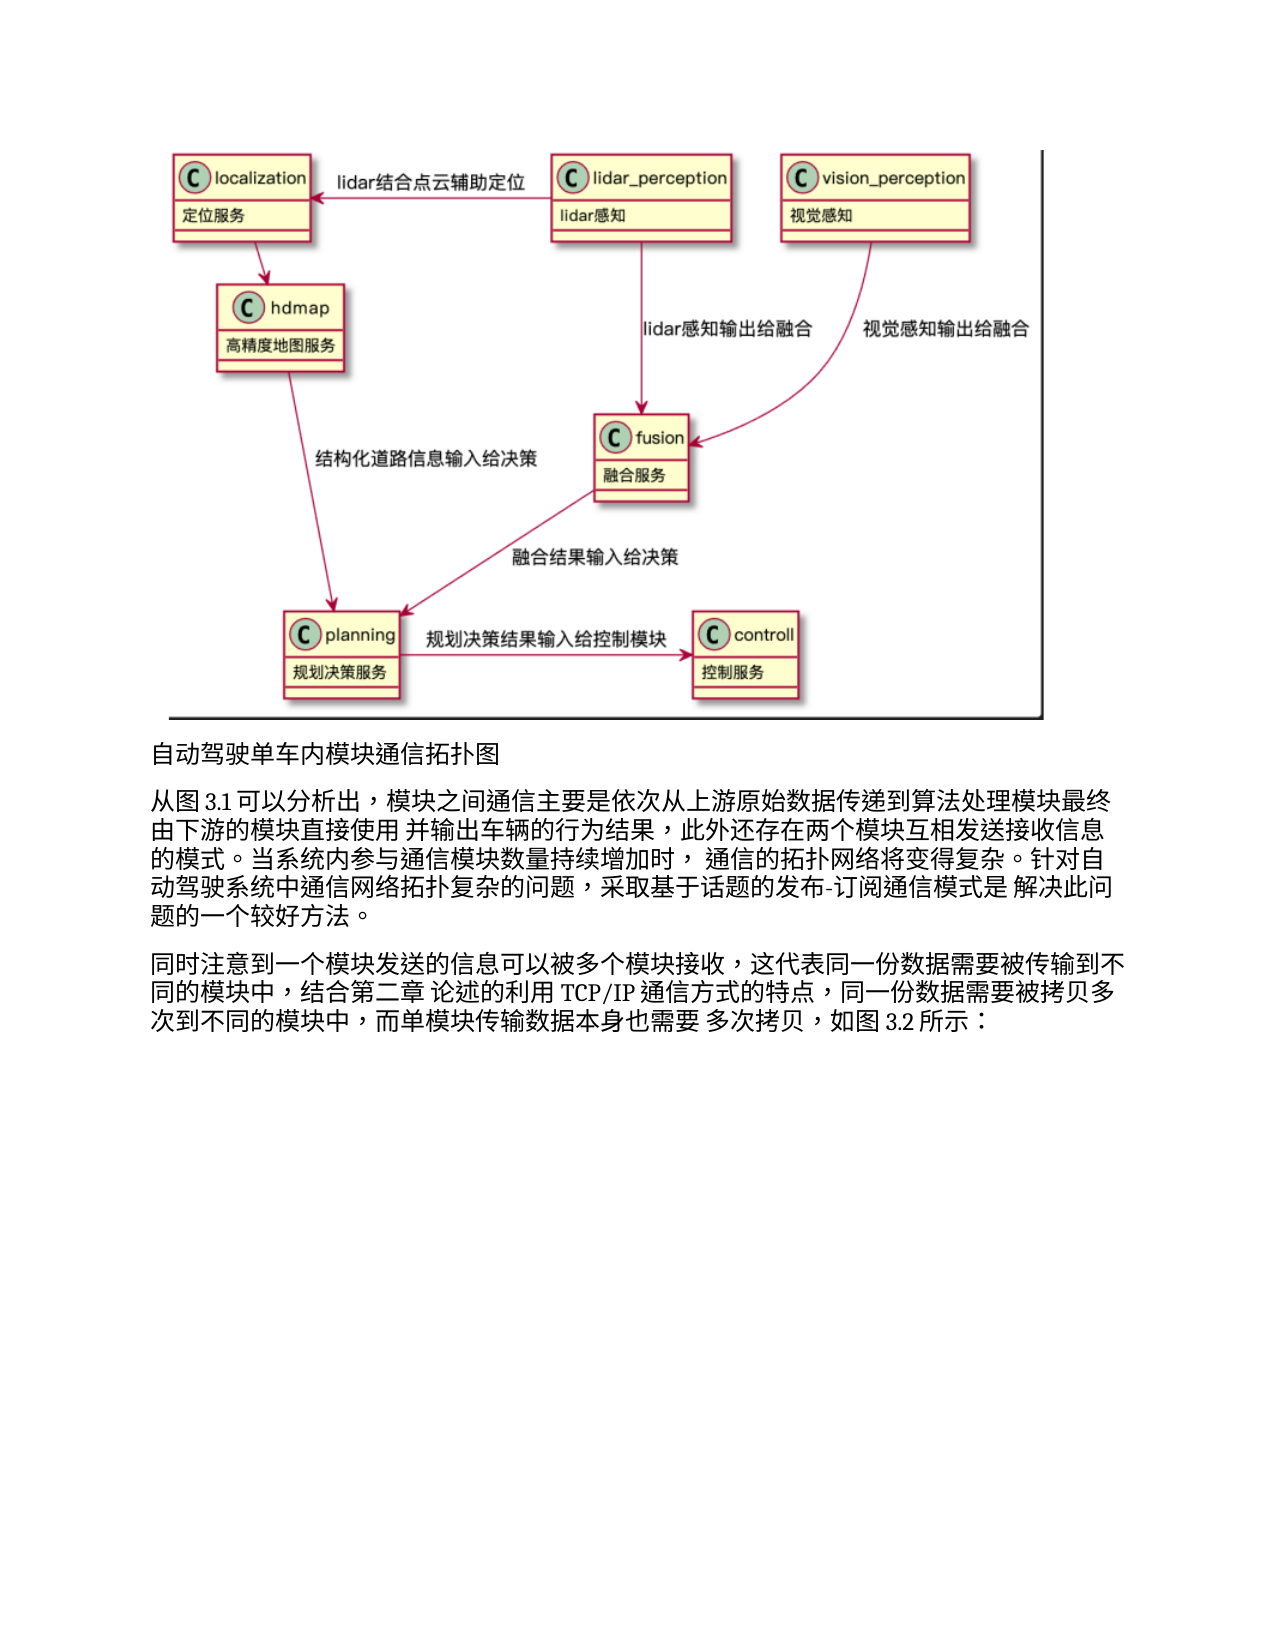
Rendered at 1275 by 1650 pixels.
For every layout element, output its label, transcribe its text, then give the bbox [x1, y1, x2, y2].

picture [168, 150, 1044, 720]
text 从图3.1可以分析出，模块之间通信主要是依次从上游原始数据传递到算法处理模块最终由下游的模块直接使用 并输出车辆的行为结果，此外还存在两个模块互相发送接收信息的模式。当系统内参与通信模块数量持续增加时， 通信的拓扑网络将变得复杂。针对自动驾驶系统中通信网络拓扑复杂的问题，采取基于话题的发布-订阅通信模式是 解决此问题的一个较好方法。 [150, 788, 1125, 932]
text 同时注意到一个模块发送的信息可以被多个模块接收，这代表同一份数据需要被传输到不同的模块中，结合第二章 论述的利用TCP/IP通信方式的特点，同一份数据需要被拷贝多次到不同的模块中，而单模块传输数据本身也需要 多次拷贝，如图3.2所示： [150, 951, 1125, 1037]
text 自动驾驶单车内模块通信拓扑图 [150, 741, 1125, 769]
